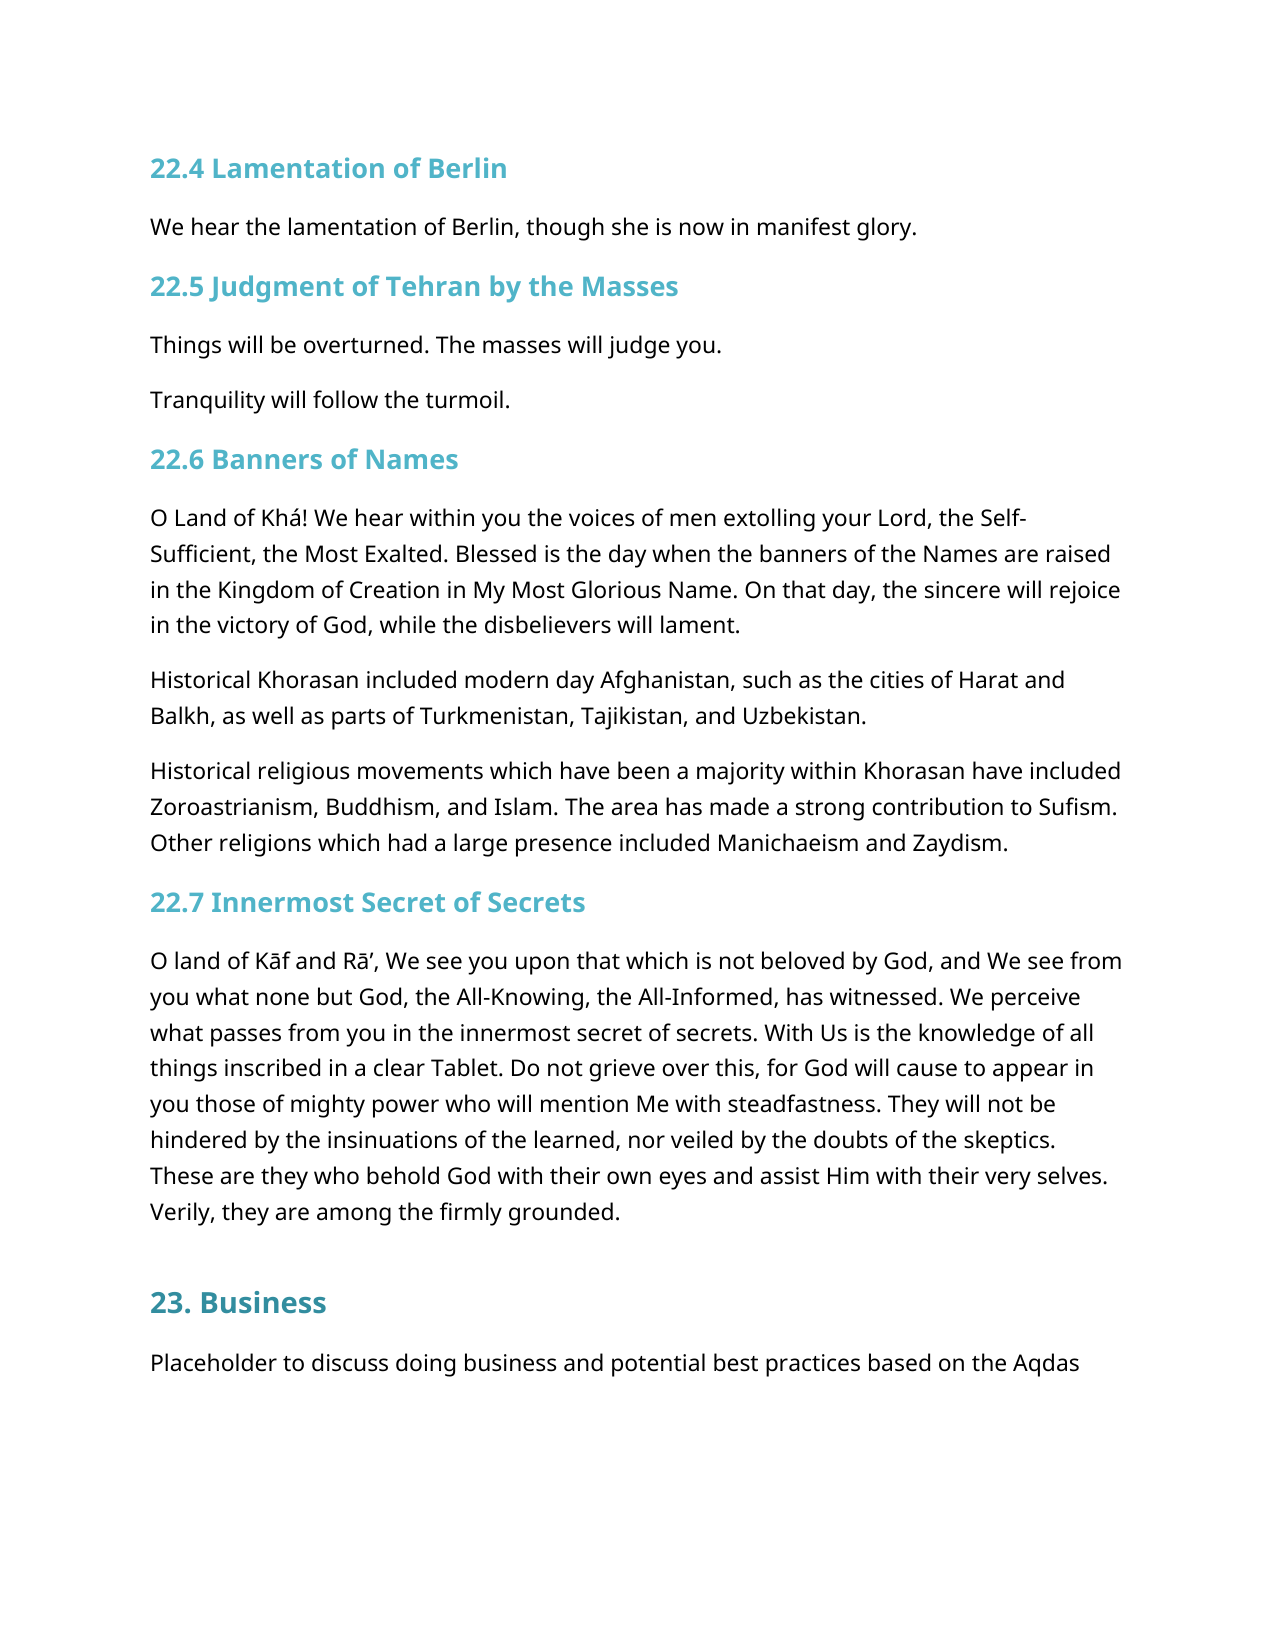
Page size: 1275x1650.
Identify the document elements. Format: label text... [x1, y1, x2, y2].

text Placeholder to discuss doing business and potential best practices based on the Aqdas [150, 1346, 1125, 1378]
text O land of Kāf and Rā’, We see you upon that which is not beloved by God, and We see from you what none but God, the All-Knowing, the All-Informed, has witnessed. We perceive what passes from you in the innermost secret of secrets. With Us is the knowledge of all things inscribed in a clear Tablet. Do not grieve over this, for God will cause to appear in you those of mighty power who will mention Me with steadfastness. They will not be hindered by the insinuations of the learned, nor veiled by the doubts of the skeptics. These are they who behold God with their own eyes and assist Him with their very selves. Verily, they are among the firmly grounded. [150, 944, 1125, 1227]
subtitle 22.5 Judgment of Tehran by the Masses [150, 268, 1125, 305]
subtitle 23. Business [150, 1282, 1125, 1322]
text We hear the lamentation of Berlin, though she is now in manifest glory. [150, 211, 1125, 242]
subtitle 22.4 Lamentation of Berlin [150, 150, 1125, 187]
subtitle 22.7 Innermost Secret of Secrets [150, 883, 1125, 920]
text Things will be overturned. The masses will judge you. [150, 329, 1125, 360]
text Historical religious movements which have been a majority within Khorasan have included Zoroastrianism, Buddhism, and Islam. The area has made a strong contribution to Sufism. Other religions which had a large presence included Manichaeism and Zaydism. [150, 755, 1125, 858]
subtitle 22.6 Banners of Names [150, 441, 1125, 477]
text Tranquility will follow the turmoil. [150, 384, 1125, 415]
text Historical Khorasan included modern day Afghanistan, such as the cities of Harat and Balkh, as well as parts of Turkmenistan, Tajikistan, and Uzbekistan. [150, 664, 1125, 731]
text O Land of Khá! We hear within you the voices of men extolling your Lord, the Self-Sufficient, the Most Exalted. Blessed is the day when the banners of the Names are raised in the Kingdom of Creation in My Most Glorious Name. On that day, the sincere will rejoice in the victory of God, while the disbelievers will lament. [150, 502, 1125, 641]
